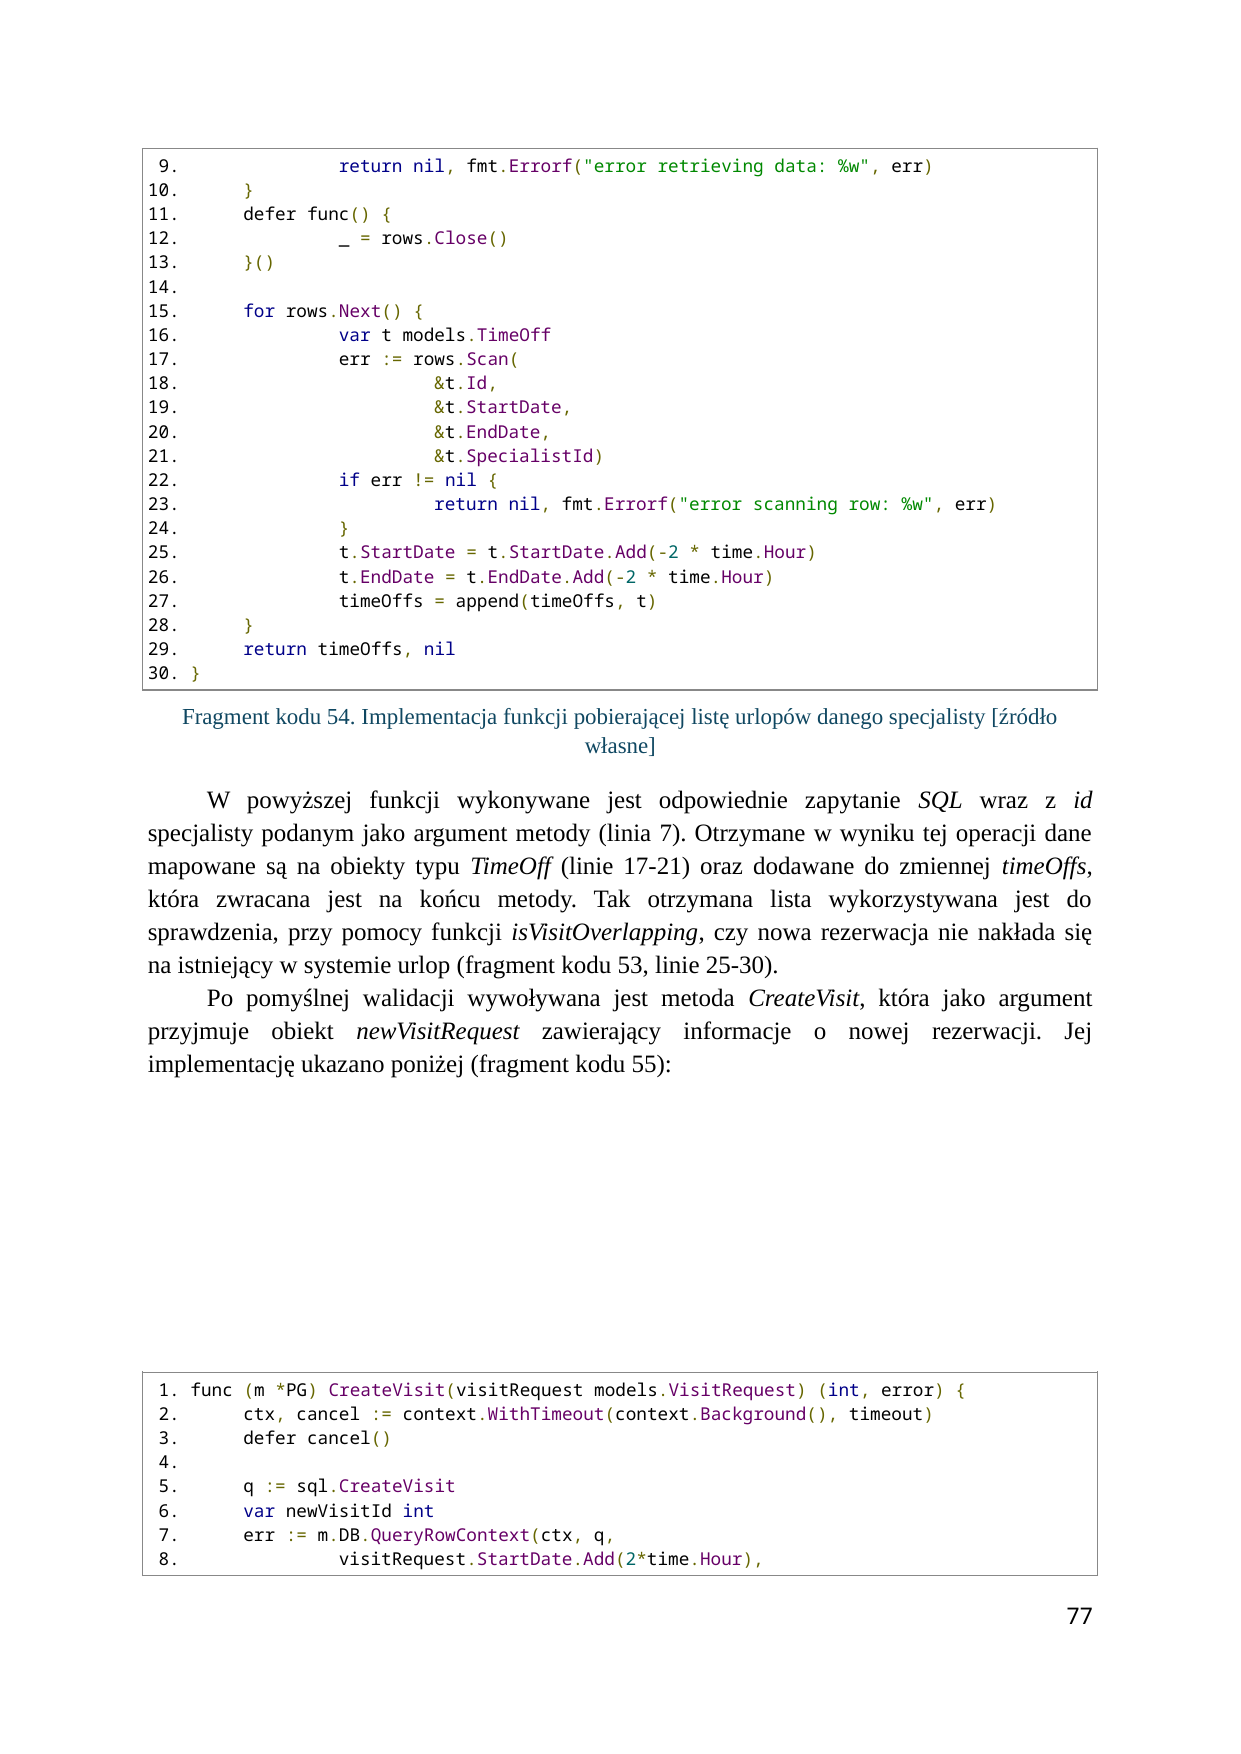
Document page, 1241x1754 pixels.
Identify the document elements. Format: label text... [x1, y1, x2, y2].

text 27. timeOffs = append(timeOffs, t) [148, 588, 1093, 612]
text 9. return nil, fmt.Errorf("error retrieving data: %w", err) [143, 149, 1097, 177]
text 26. t.EndDate = t.EndDate.Add(-2 * time.Hour) [148, 564, 1093, 588]
text 30. } [143, 655, 1097, 689]
text W powyższej funkcji wykonywane jest odpowiednie zapytanie SQL wraz z id specjalisty podanym jako argument metody (linia 7). Otrzymane w wyniku tej operacji dane mapowane są na obiekty typu TimeOff (linie 17-21) oraz dodawane do zmiennej timeOffs, która zwracana jest na końcu metody. Tak otrzymana lista wykorzystywana jest do sprawdzenia, przy pomocy funkcji isVisitOverlapping, czy nowa rezerwacja nie nakłada się na istniejący w systemie urlop (fragment kodu 53, linie 25-30). [148, 785, 1093, 979]
text 4. [148, 1450, 1093, 1474]
text 29. return timeOffs, nil [148, 637, 1093, 655]
text 22. if err != nil { [148, 467, 1093, 492]
text 1. func (m *PG) CreateVisit(visitRequest models.VisitRequest) (int, error) { [143, 1373, 1097, 1401]
text 20. &t.EndDate, [148, 419, 1093, 443]
text 19. &t.StartDate, [148, 395, 1093, 419]
text 3. defer cancel() [148, 1426, 1093, 1450]
text 14. [148, 274, 1093, 298]
text 2. ctx, cancel := context.WithTimeout(context.Background(), timeout) [148, 1401, 1093, 1426]
text 18. &t.Id, [148, 371, 1093, 395]
text 7. err := m.DB.QueryRowContext(ctx, q, [148, 1522, 1093, 1541]
text 23. return nil, fmt.Errorf("error scanning row: %w", err) [148, 492, 1093, 516]
text 16. var t models.TimeOff [148, 322, 1093, 347]
text 10. } [148, 177, 1093, 202]
text 11. defer func() { [148, 202, 1093, 226]
text 17. err := rows.Scan( [148, 347, 1093, 371]
text 24. } [148, 516, 1093, 540]
text 5. q := sql.CreateVisit [148, 1474, 1093, 1498]
text 28. } [148, 612, 1093, 637]
text Fragment kodu 54. Implementacja funkcji pobierającej listę urlopów danego specjalisty [źródło własne] [148, 703, 1093, 758]
text 15. for rows.Next() { [148, 298, 1093, 322]
text 8. visitRequest.StartDate.Add(2*time.Hour), [143, 1541, 1097, 1575]
text 6. var newVisitId int [148, 1498, 1093, 1522]
text 13. }() [148, 250, 1093, 274]
text 25. t.StartDate = t.StartDate.Add(-2 * time.Hour) [148, 540, 1093, 564]
text 21. &t.SpecialistId) [148, 443, 1093, 467]
text Po pomyślnej walidacji wywoływana jest metoda CreateVisit, która jako argument przyjmuje obiekt newVisitRequest zawierający informacje o nowej rezerwacji. Jej implementację ukazano poniżej (fragment kodu 55): [148, 983, 1093, 1078]
text 12. _ = rows.Close() [148, 226, 1093, 250]
